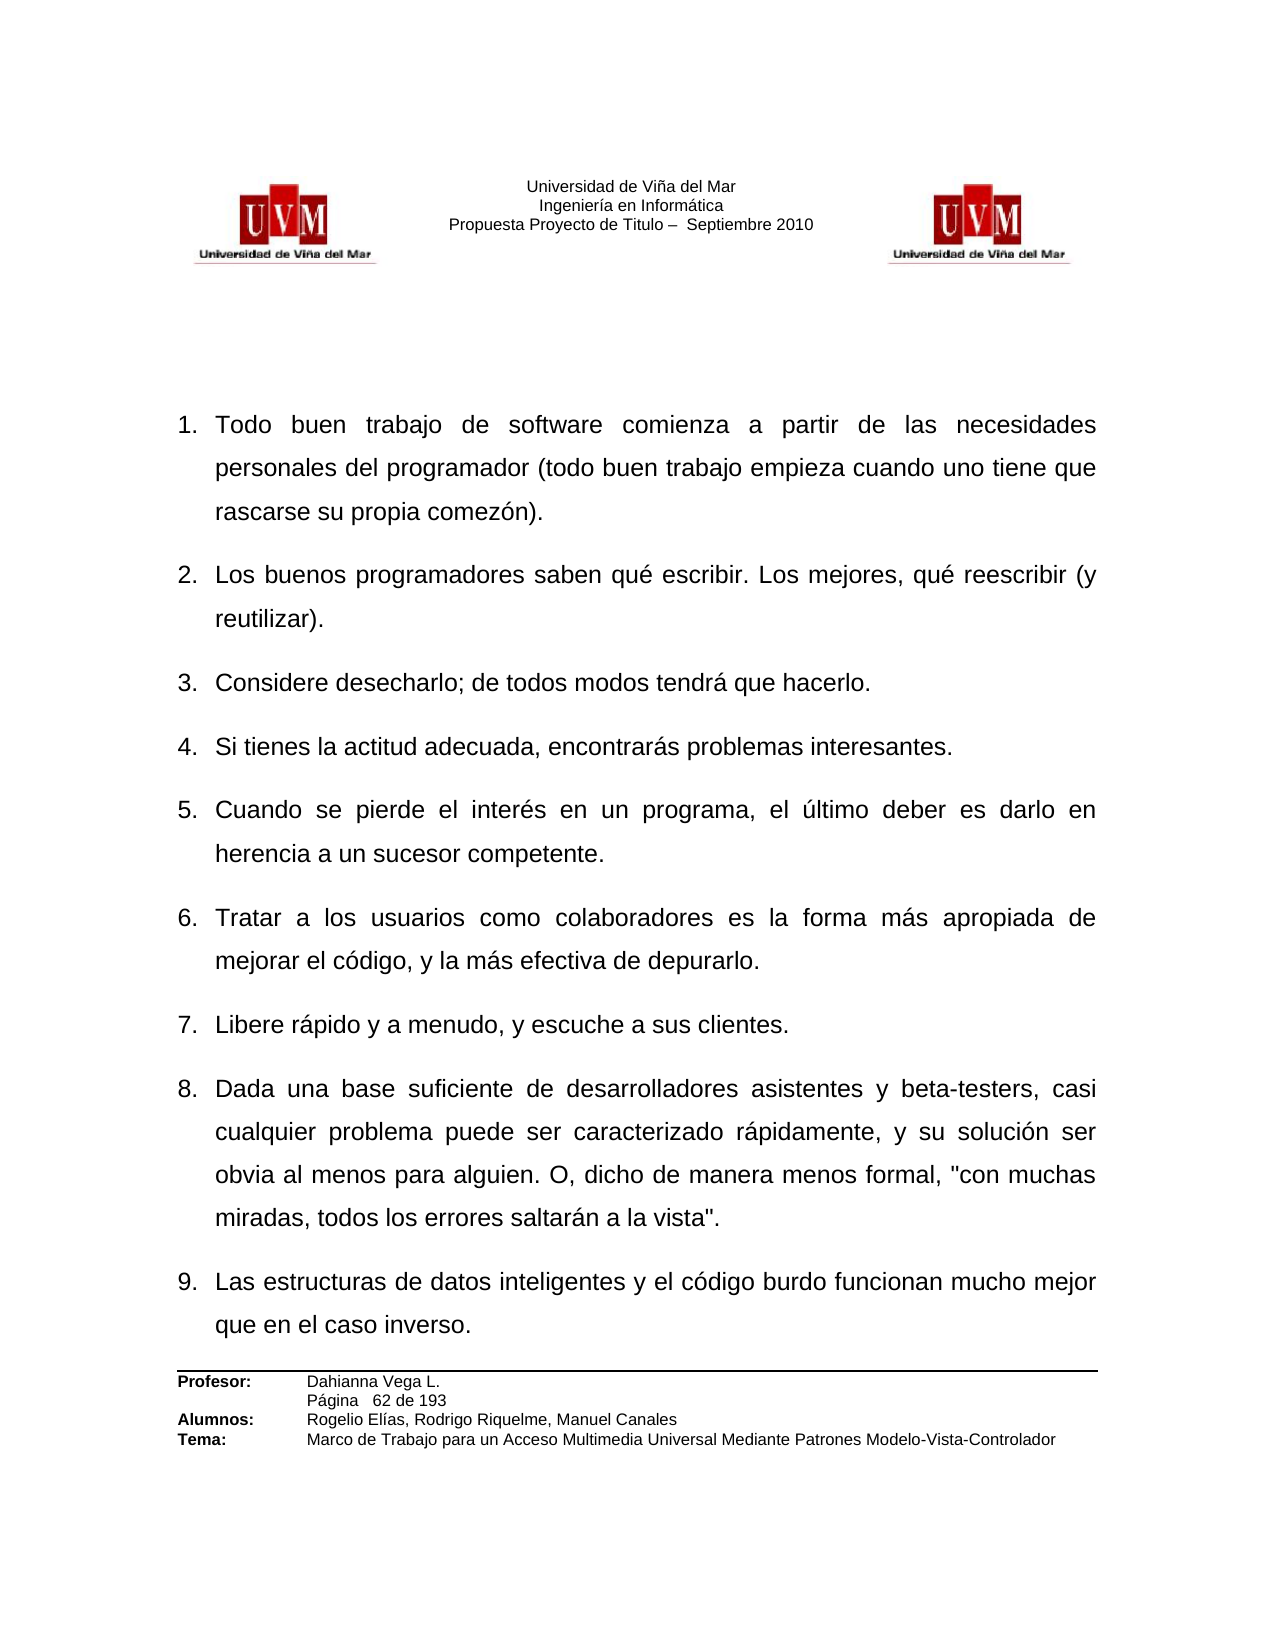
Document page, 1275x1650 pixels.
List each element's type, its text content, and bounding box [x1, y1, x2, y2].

list Considere desecharlo; de todos modos tendrá que hacerlo. [177, 668, 1098, 696]
picture [871, 176, 1084, 267]
picture [177, 176, 390, 267]
list Todo buen trabajo de software comienza a partir de las necesidades personales del programador (todo buen trabajo empieza cuando uno tiene que rascarse su propia comezón). [177, 410, 1098, 525]
list Los buenos programadores saben qué escribir. Los mejores, qué reescribir (y reutilizar). [177, 561, 1098, 632]
list Las estructuras de datos inteligentes y el código burdo funcionan mucho mejor que en el caso inverso. [177, 1267, 1098, 1339]
list Libere rápido y a menudo, y escuche a sus clientes. [177, 1010, 1098, 1038]
list Cuando se pierde el interés en un programa, el último deber es darlo en herencia a un sucesor competente. [177, 796, 1098, 867]
list Tratar a los usuarios como colaboradores es la forma más apropiada de mejorar el código, y la más efectiva de depurarlo. [177, 903, 1098, 974]
list Si tienes la actitud adecuada, encontrarás problemas interesantes. [177, 732, 1098, 760]
list Dada una base suficiente de desarrolladores asistentes y beta-testers, casi cualquier problema puede ser caracterizado rápidamente, y su solución ser obvia al menos para alguien. O, dicho de manera menos formal, "con muchas miradas, todos los errores saltarán a la vista". [177, 1074, 1098, 1232]
